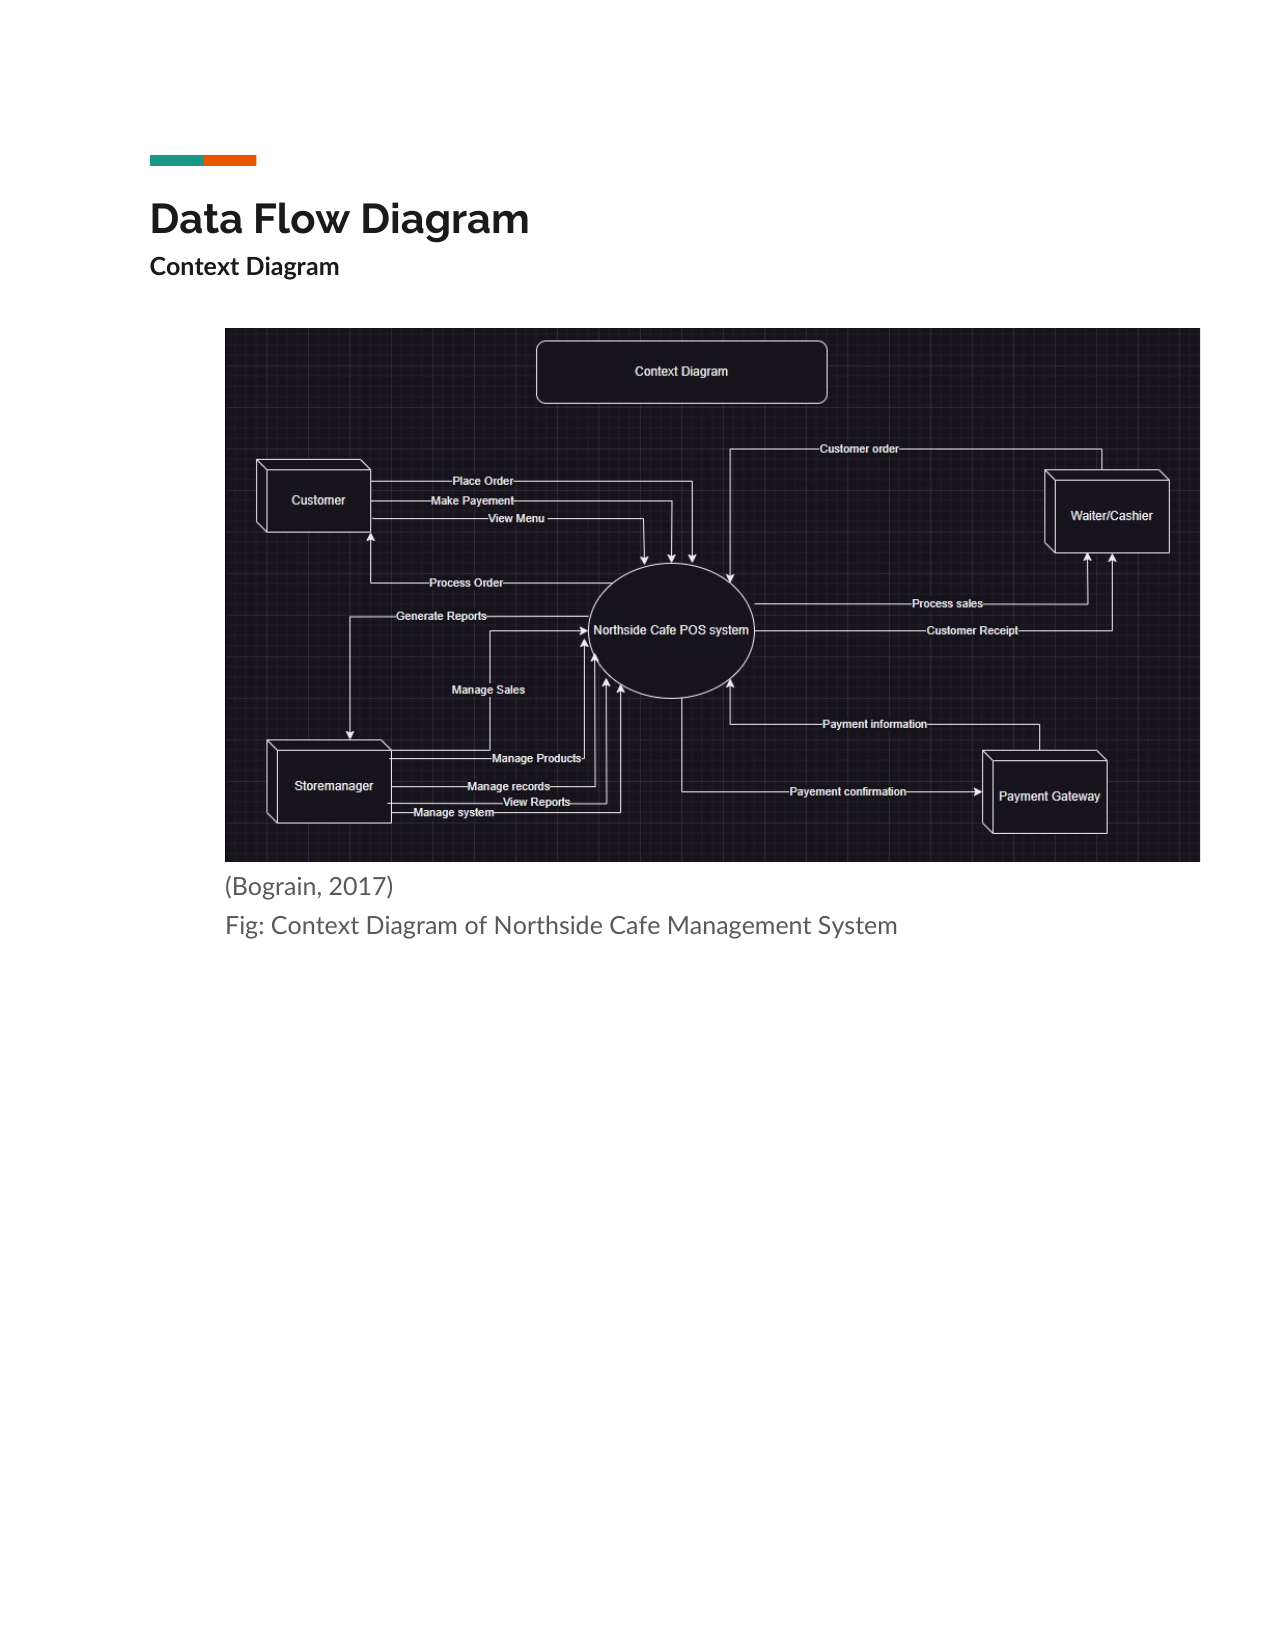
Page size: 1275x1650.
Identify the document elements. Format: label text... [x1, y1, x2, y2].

picture [225, 328, 1200, 862]
subtitle Context Diagram [149, 251, 1125, 281]
subtitle Data Flow Diagram [149, 194, 1125, 243]
picture [150, 155, 257, 166]
text Fig: Context Diagram of Northside Cafe Management System [225, 910, 1125, 940]
text (Bograin, 2017) [225, 871, 1125, 901]
